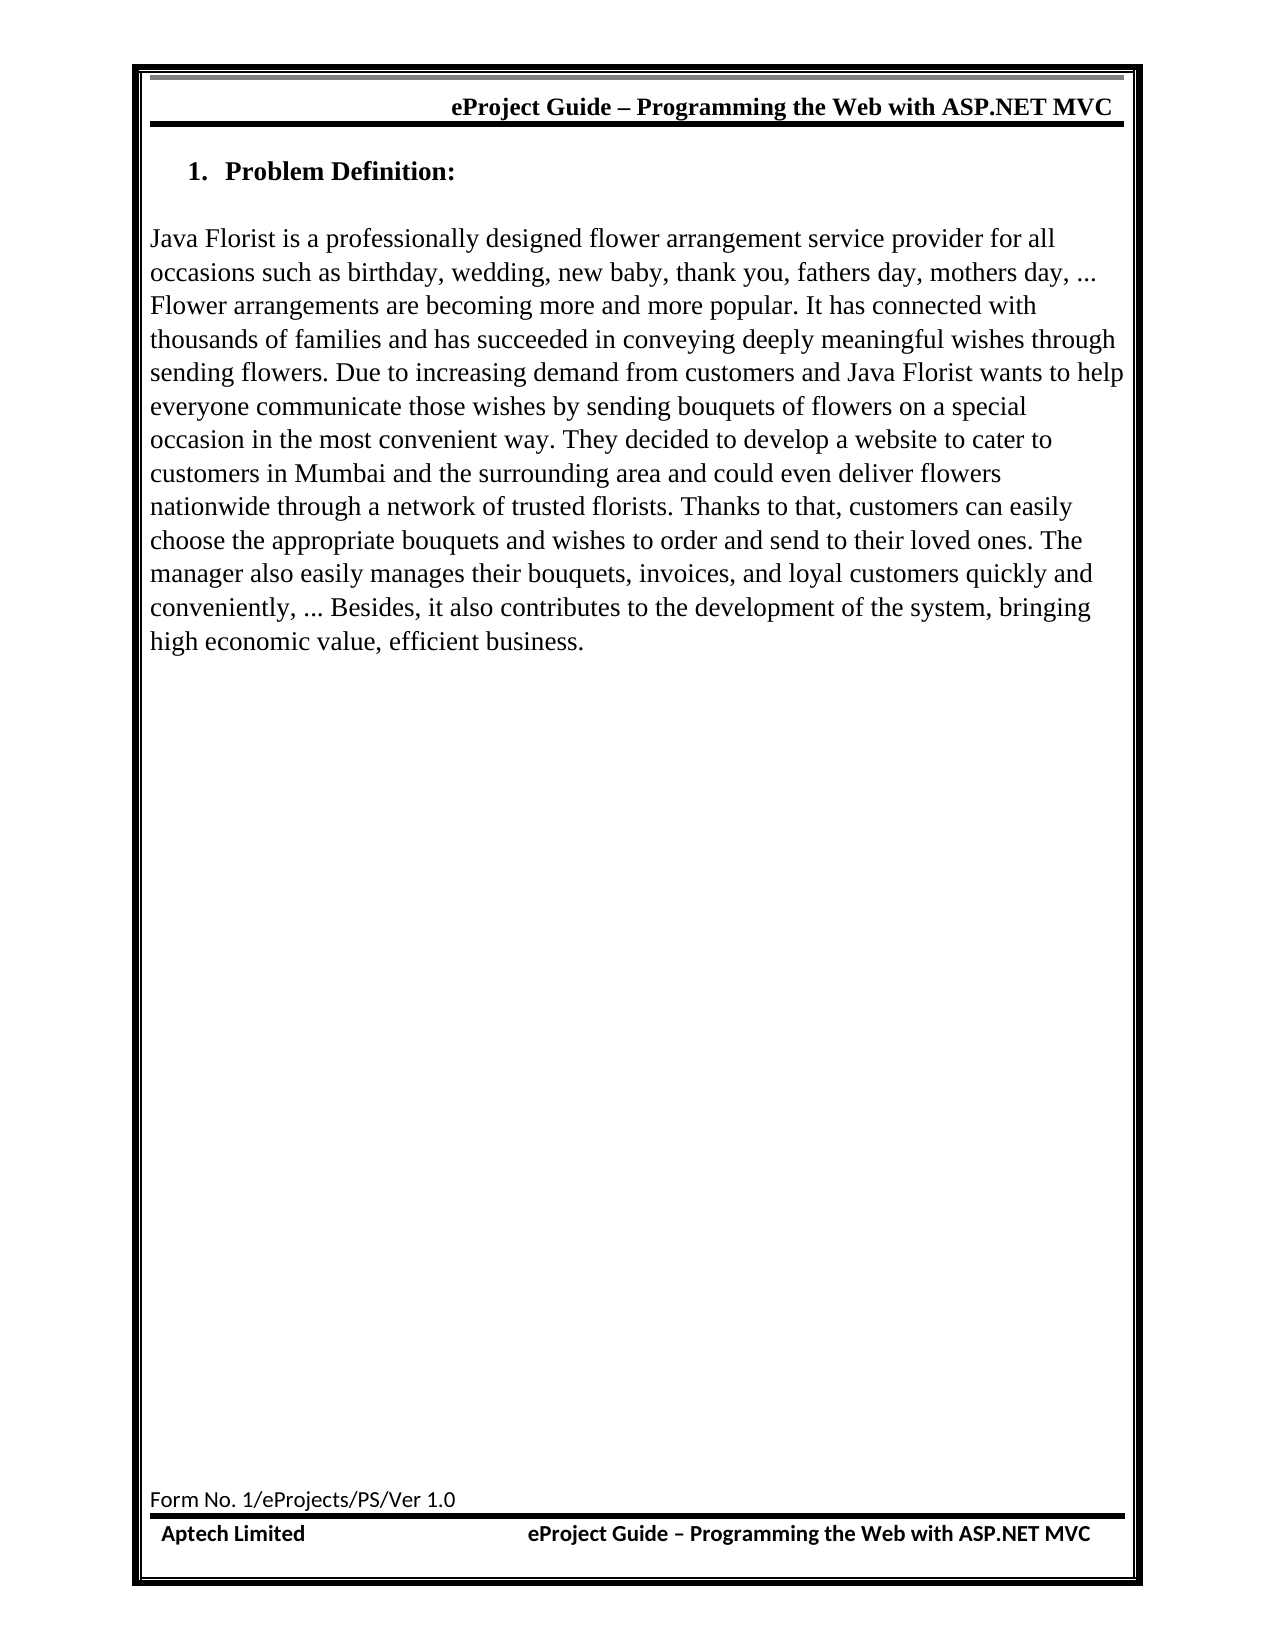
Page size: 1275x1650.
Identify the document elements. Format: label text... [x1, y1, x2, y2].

text Java Florist is a professionally designed flower arrangement service provider for all occasions such as birthday, wedding, new baby, thank you, fathers day, mothers day, ... Flower arrangements are becoming more and more popular. It has connected with thousands of families and has succeeded in conveying deeply meaningful wishes through sending flowers. Due to increasing demand from customers and Java Florist wants to help everyone communicate those wishes by sending bouquets of flowers on a special occasion in the most convenient way. They decided to develop a website to cater to customers in Mumbai and the surrounding area and could even deliver flowers nationwide through a network of trusted florists. Thanks to that, customers can easily choose the appropriate bouquets and wishes to order and send to their loved ones. The manager also easily manages their bouquets, invoices, and loyal customers quickly and conveniently, ... Besides, it also contributes to the development of the system, bringing high economic value, efficient business. [150, 222, 1125, 656]
list Problem Definition: [187, 155, 1125, 186]
